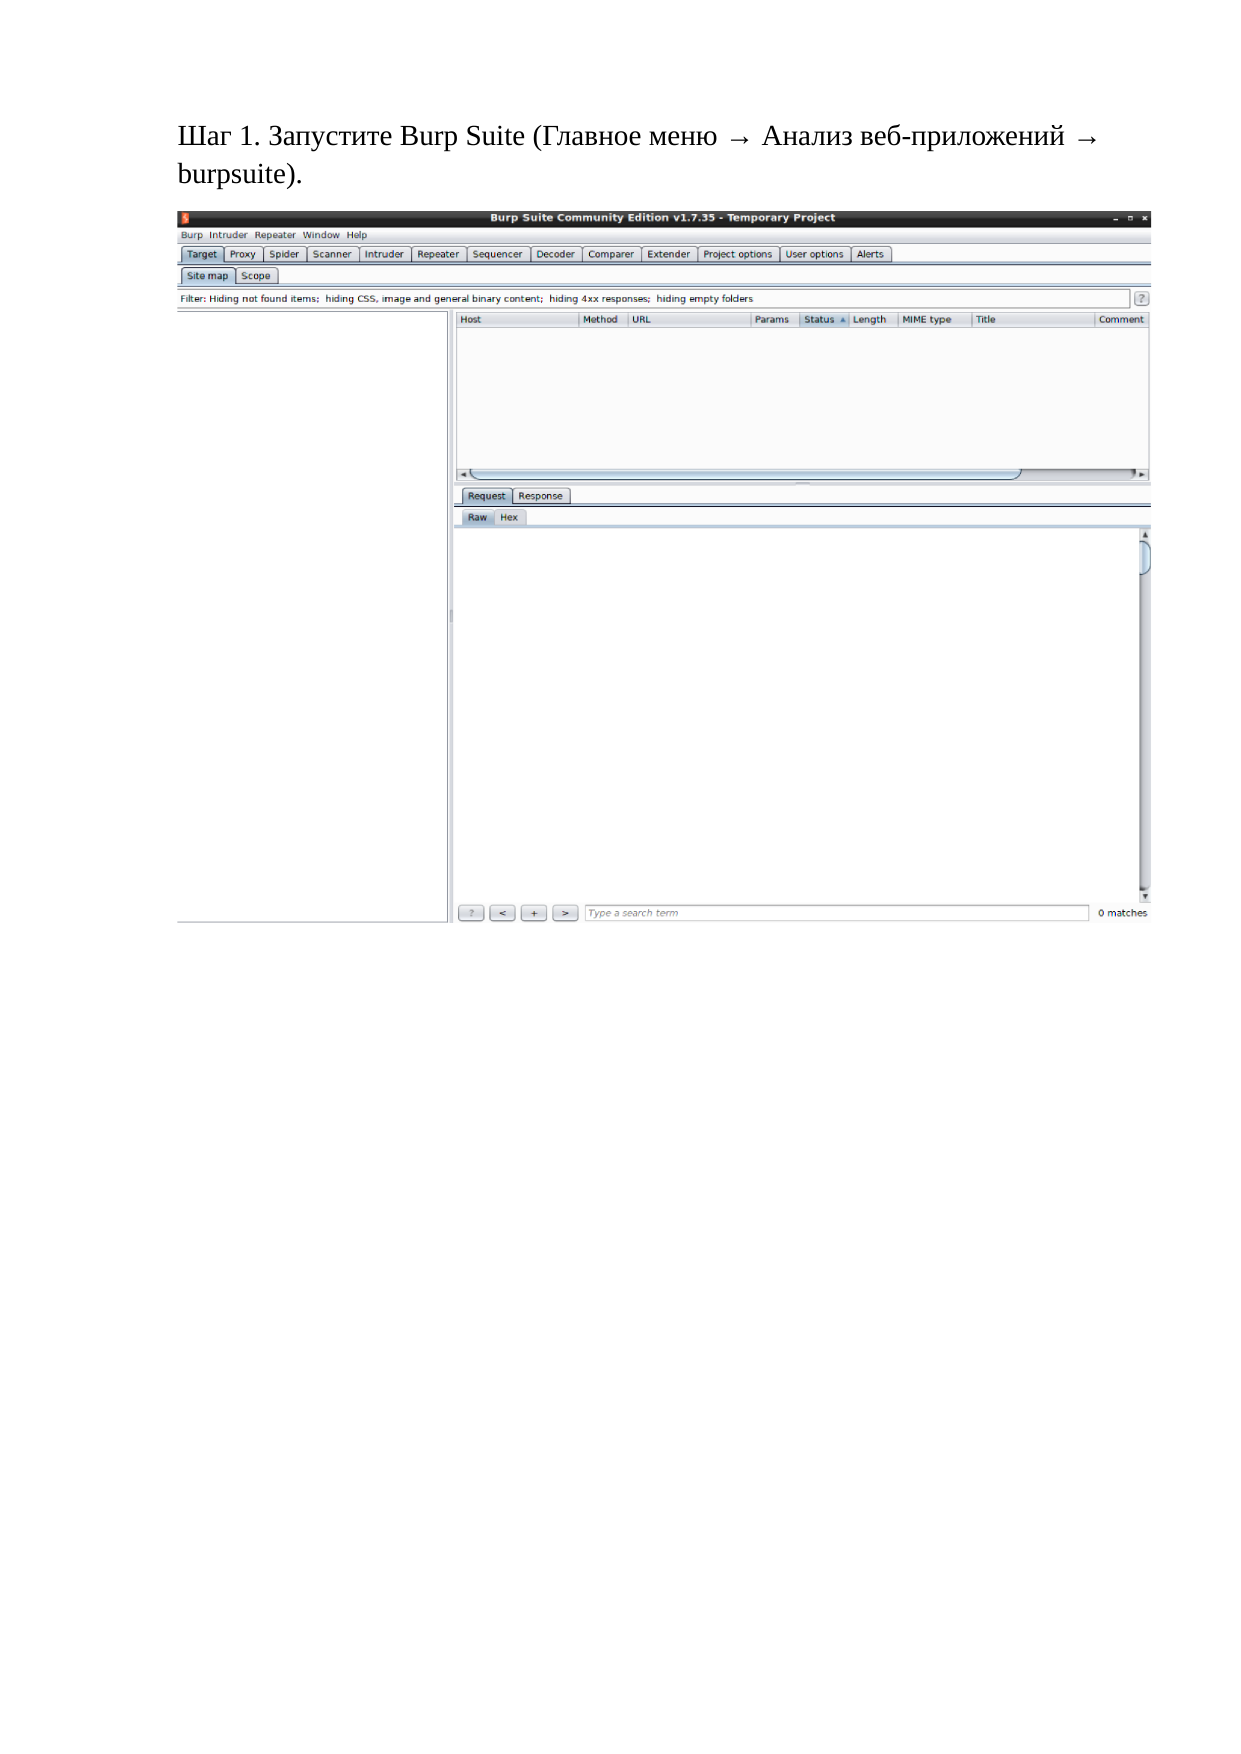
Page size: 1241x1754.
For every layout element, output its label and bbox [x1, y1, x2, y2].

picture [177, 211, 1152, 923]
